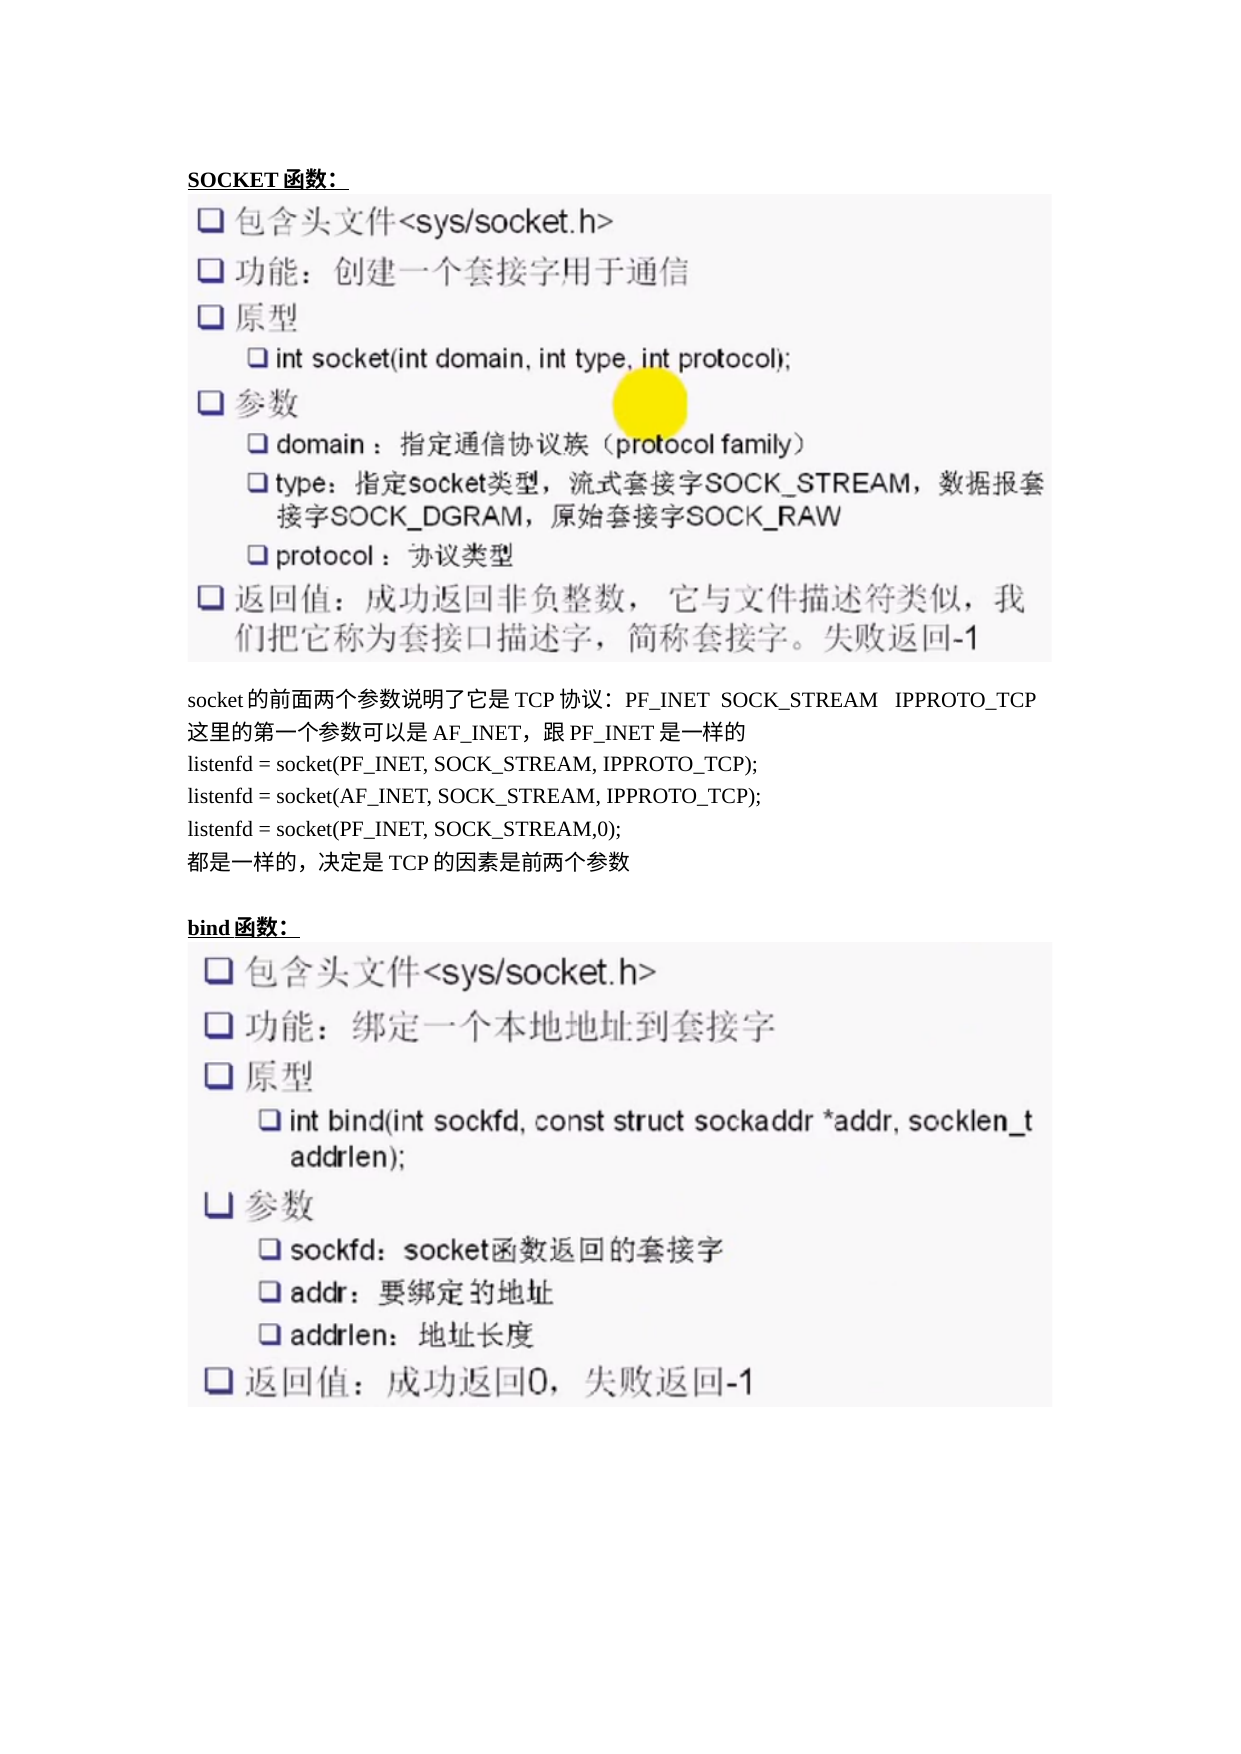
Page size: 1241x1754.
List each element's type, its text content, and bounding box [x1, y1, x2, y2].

text 都是一样的，决定是TCP的因素是前两个参数 [187, 844, 1053, 877]
text listenfd = socket(PF_INET, SOCK_STREAM,0); [187, 812, 1053, 844]
picture [187, 942, 1053, 1407]
text bind函数： [187, 909, 1053, 942]
text socket的前面两个参数说明了它是TCP协议：PF_INET SOCK_STREAM IPPROTO_TCP [187, 682, 1053, 714]
text listenfd = socket(PF_INET, SOCK_STREAM, IPPROTO_TCP); [187, 747, 1053, 779]
text 这里的第一个参数可以是AF_INET，跟PF_INET是一样的 [187, 714, 1053, 747]
text listenfd = socket(AF_INET, SOCK_STREAM, IPPROTO_TCP); [187, 779, 1053, 812]
picture [187, 194, 1052, 662]
text SOCKET函数： [187, 162, 1053, 194]
